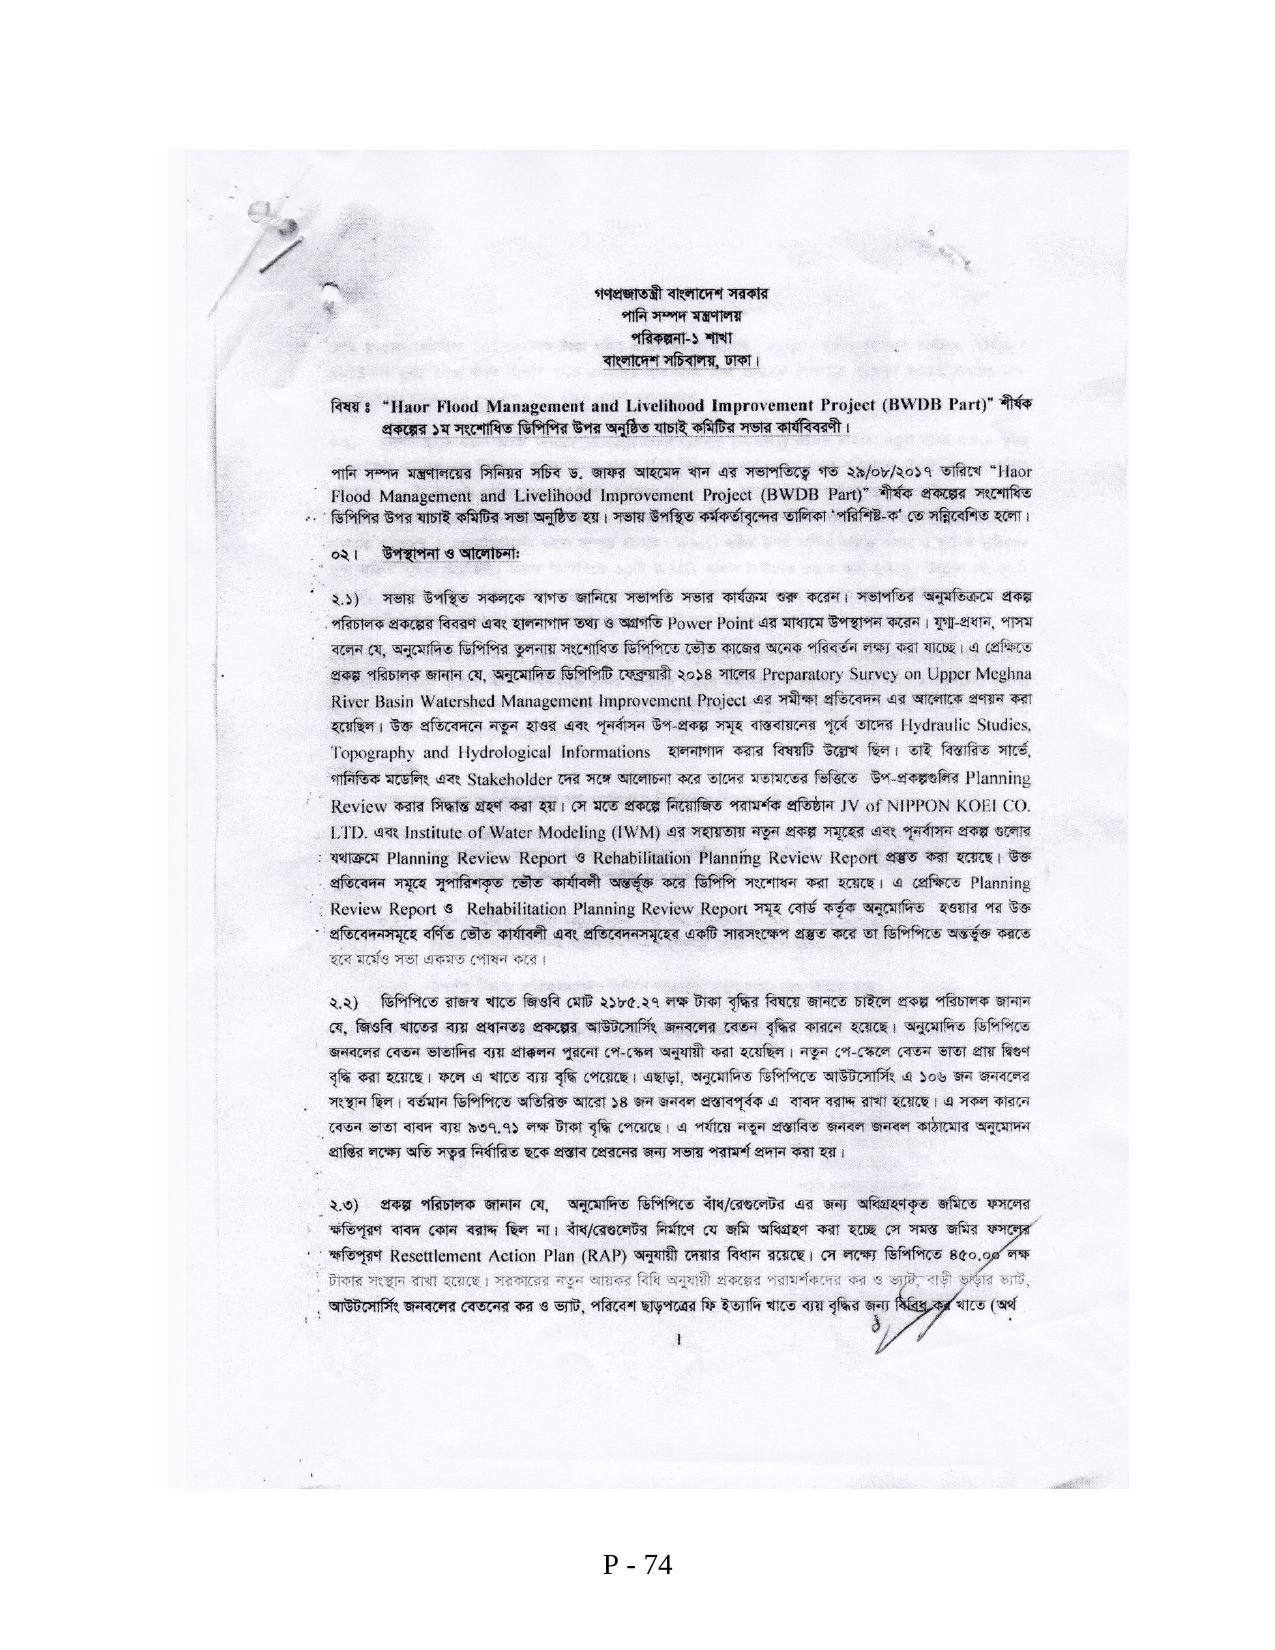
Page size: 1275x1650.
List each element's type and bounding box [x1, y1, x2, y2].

picture [153, 150, 1129, 1489]
